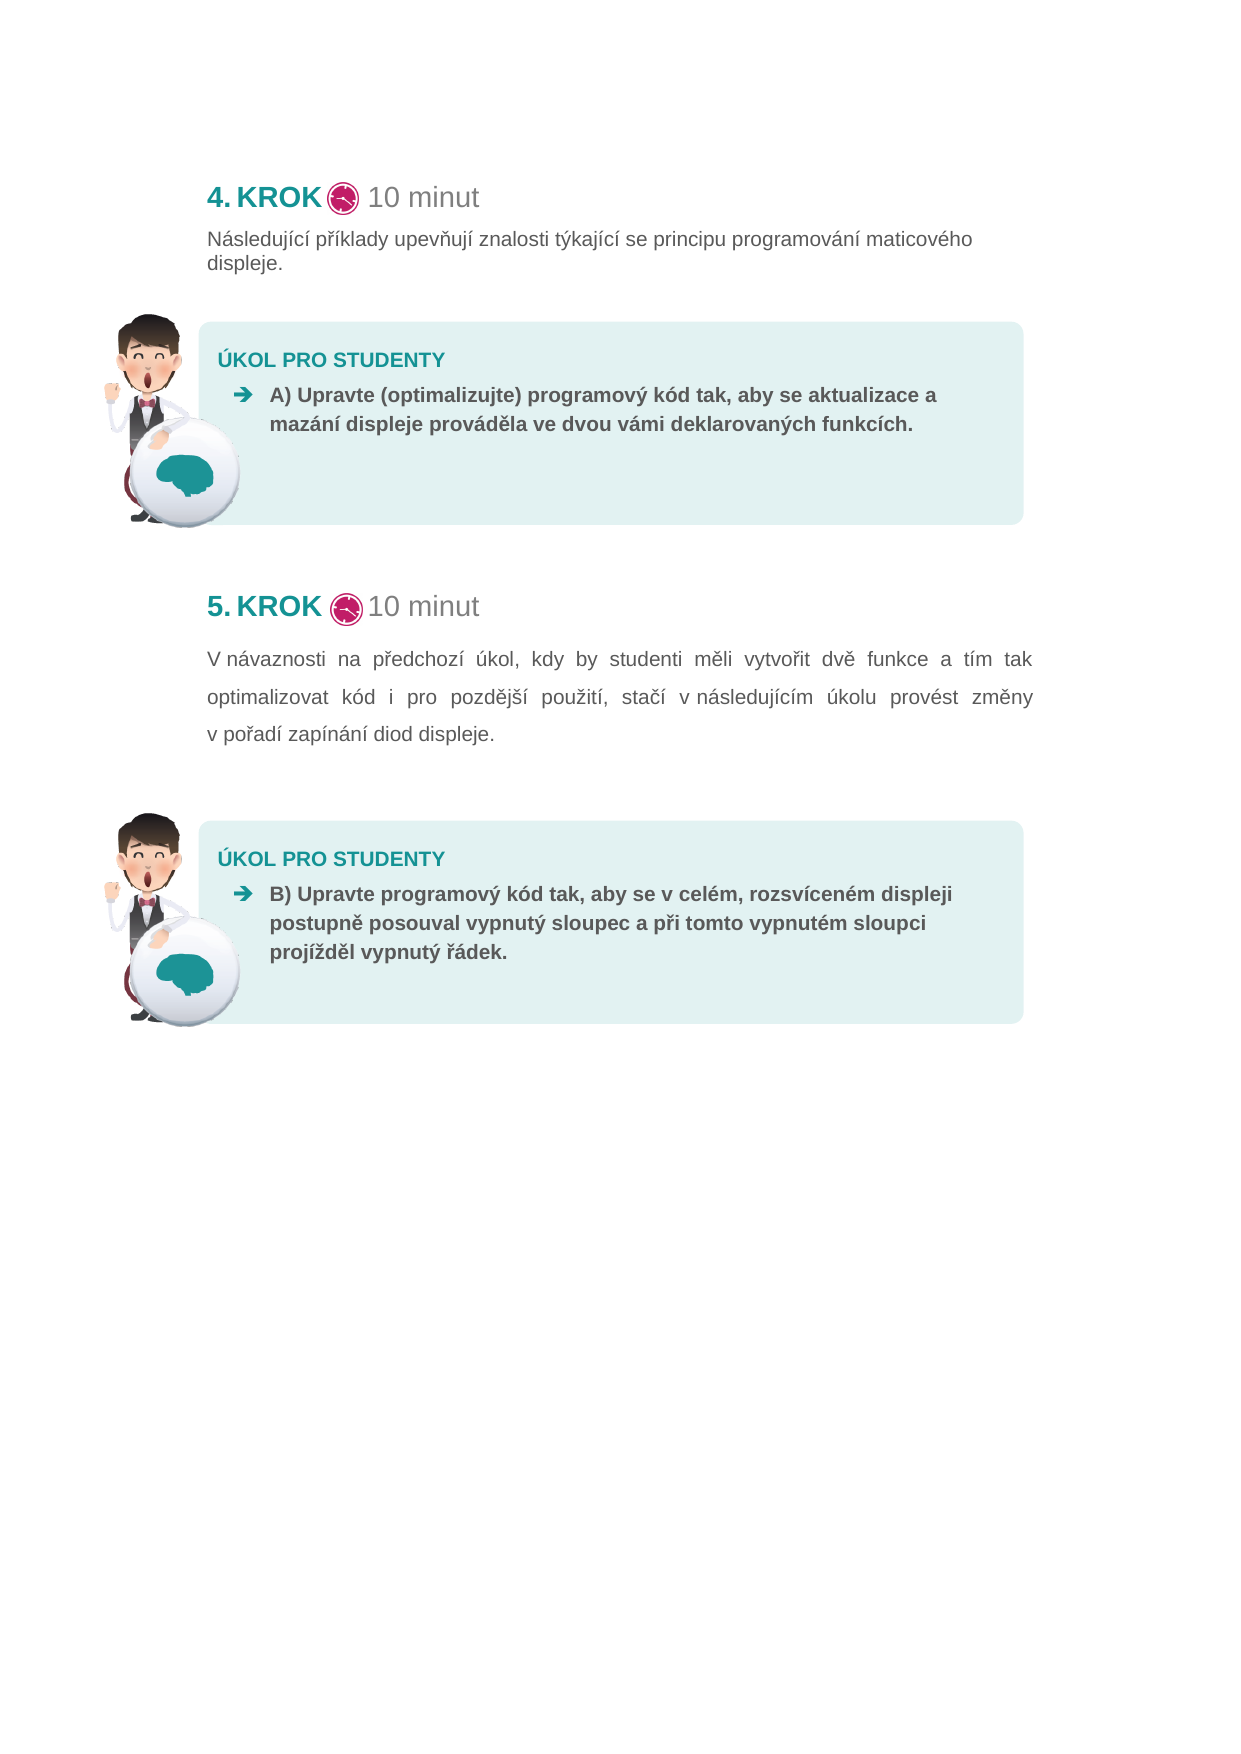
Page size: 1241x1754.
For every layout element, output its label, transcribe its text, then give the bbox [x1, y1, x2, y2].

picture [93, 309, 251, 540]
picture [93, 808, 251, 1039]
text KROK 10 minut [207, 587, 1033, 624]
text KROK 10 minut [207, 177, 1033, 215]
picture [327, 182, 359, 215]
text V návaznosti na předchozí úkol, kdy by studenti měli vytvořit dvě funkce a tím tak optimalizovat kód i pro pozdější použití, stačí v následujícím úkolu provést změny v pořadí zapínání diod displeje. [207, 637, 1033, 749]
picture [330, 593, 363, 626]
text Následující příklady upevňují znalosti týkající se principu programování maticového displeje. [207, 227, 1033, 275]
